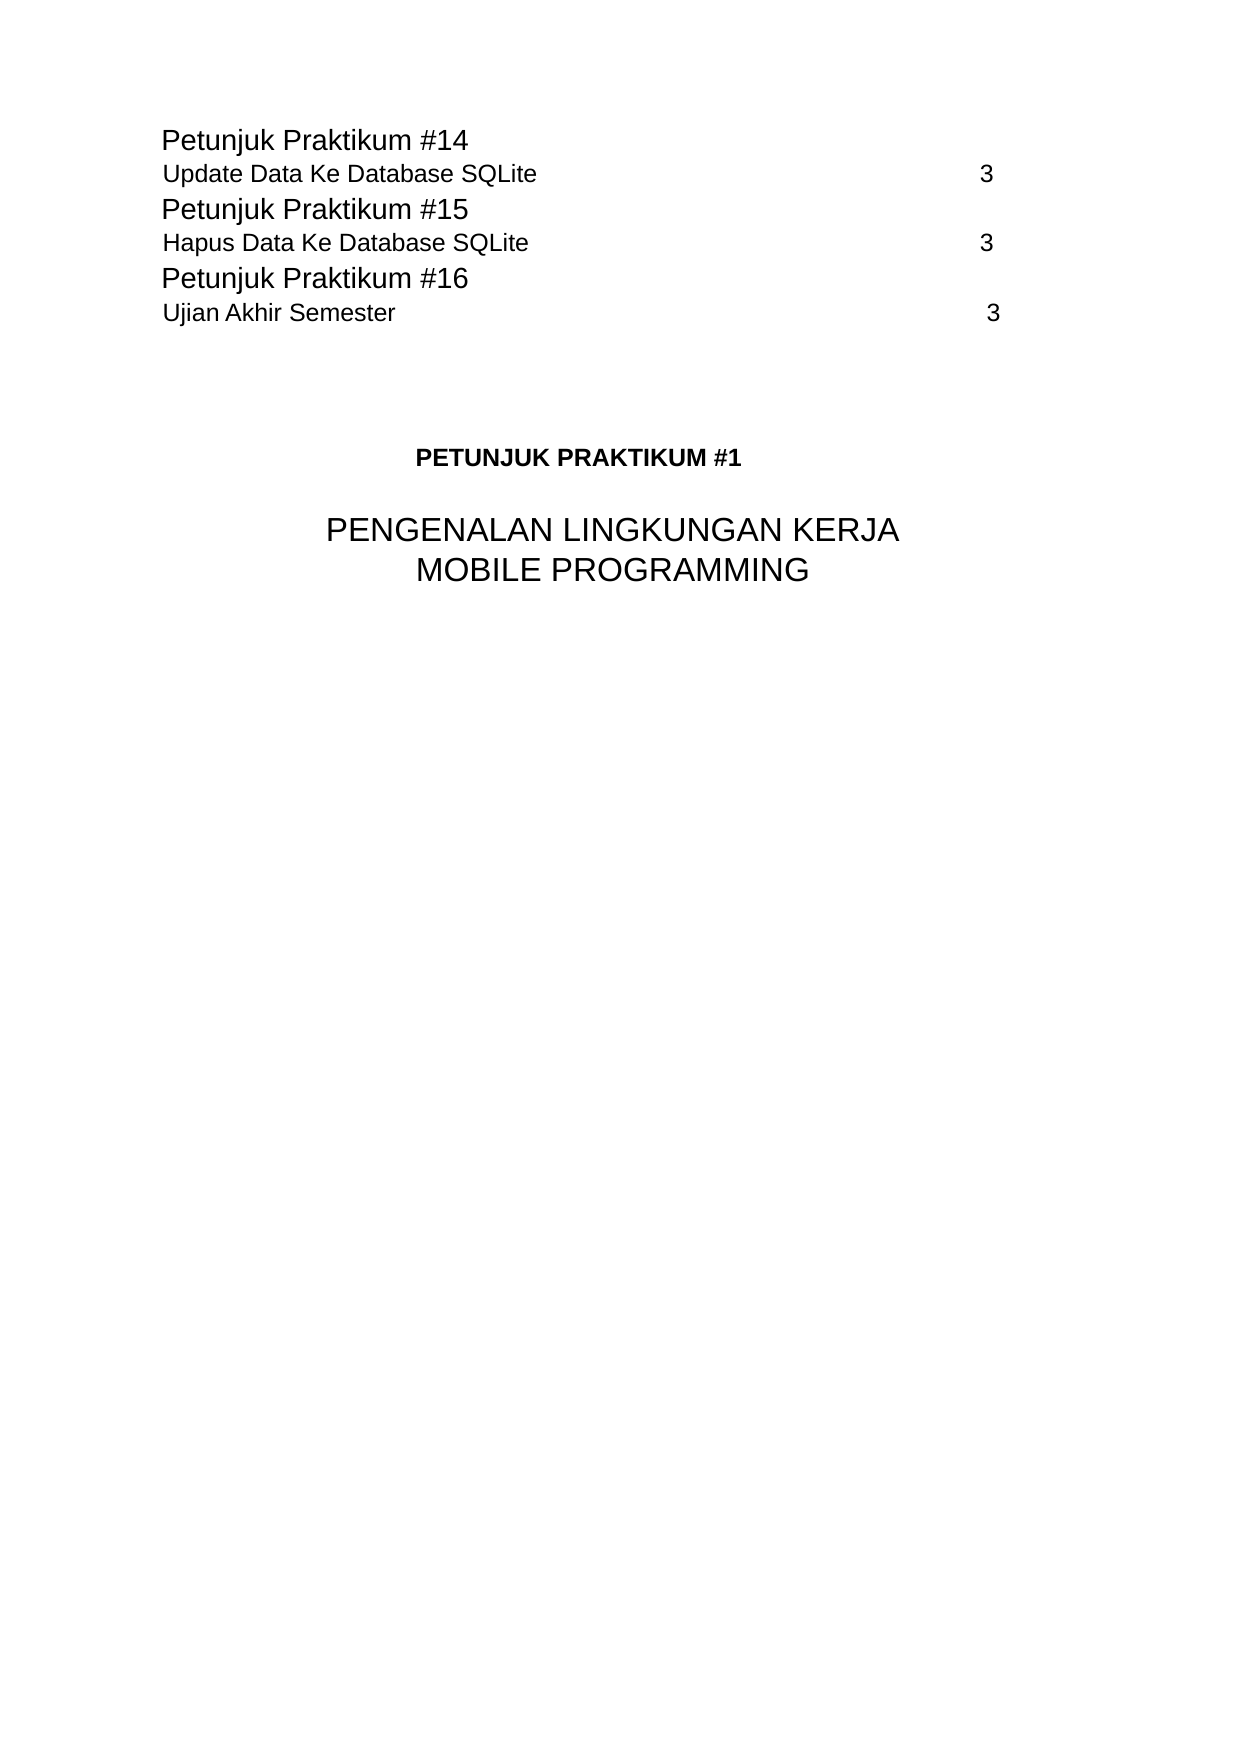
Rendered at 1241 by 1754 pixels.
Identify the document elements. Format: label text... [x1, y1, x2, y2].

text Update Data Ke Database SQLite 3 [162, 159, 1000, 188]
text Ujian Akhir Semester 3 [162, 298, 1000, 326]
text Hapus Data Ke Database SQLite 3 [162, 228, 1000, 257]
text PETUNJUK PRAKTIKUM #1 [162, 443, 994, 472]
text Petunjuk Praktikum #16 [161, 261, 1000, 295]
text Petunjuk Praktikum #15 [161, 192, 1000, 226]
subtitle PENGENALAN LINGKUNGAN KERJA MOBILE PROGRAMMING [326, 510, 1000, 589]
text Petunjuk Praktikum #14 [161, 123, 1000, 156]
